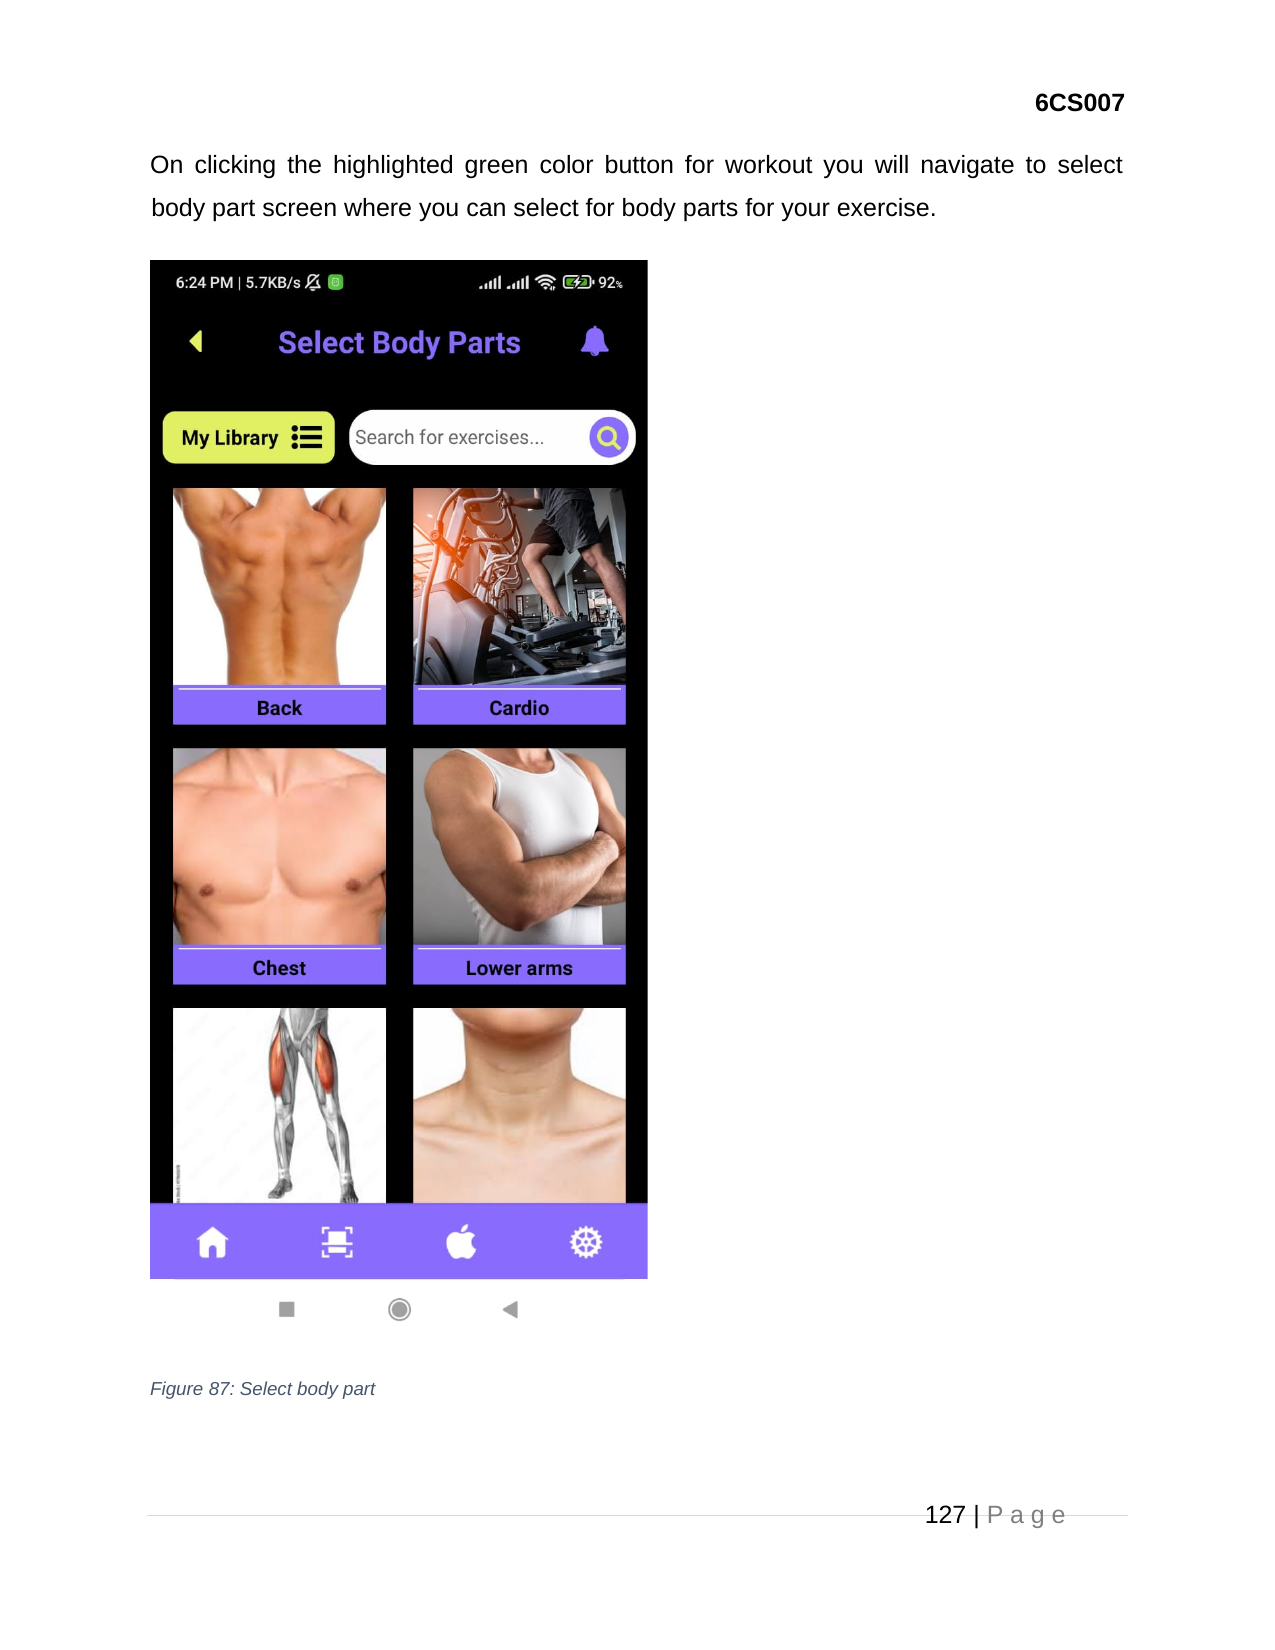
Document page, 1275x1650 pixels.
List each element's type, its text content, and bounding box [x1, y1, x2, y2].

text Figure : Select body part [150, 1377, 1125, 1399]
text On clicking the highlighted green color button for workout you will navigate to select body part screen where you can select for body parts for your exercise. [150, 150, 1125, 222]
picture [150, 260, 648, 1339]
